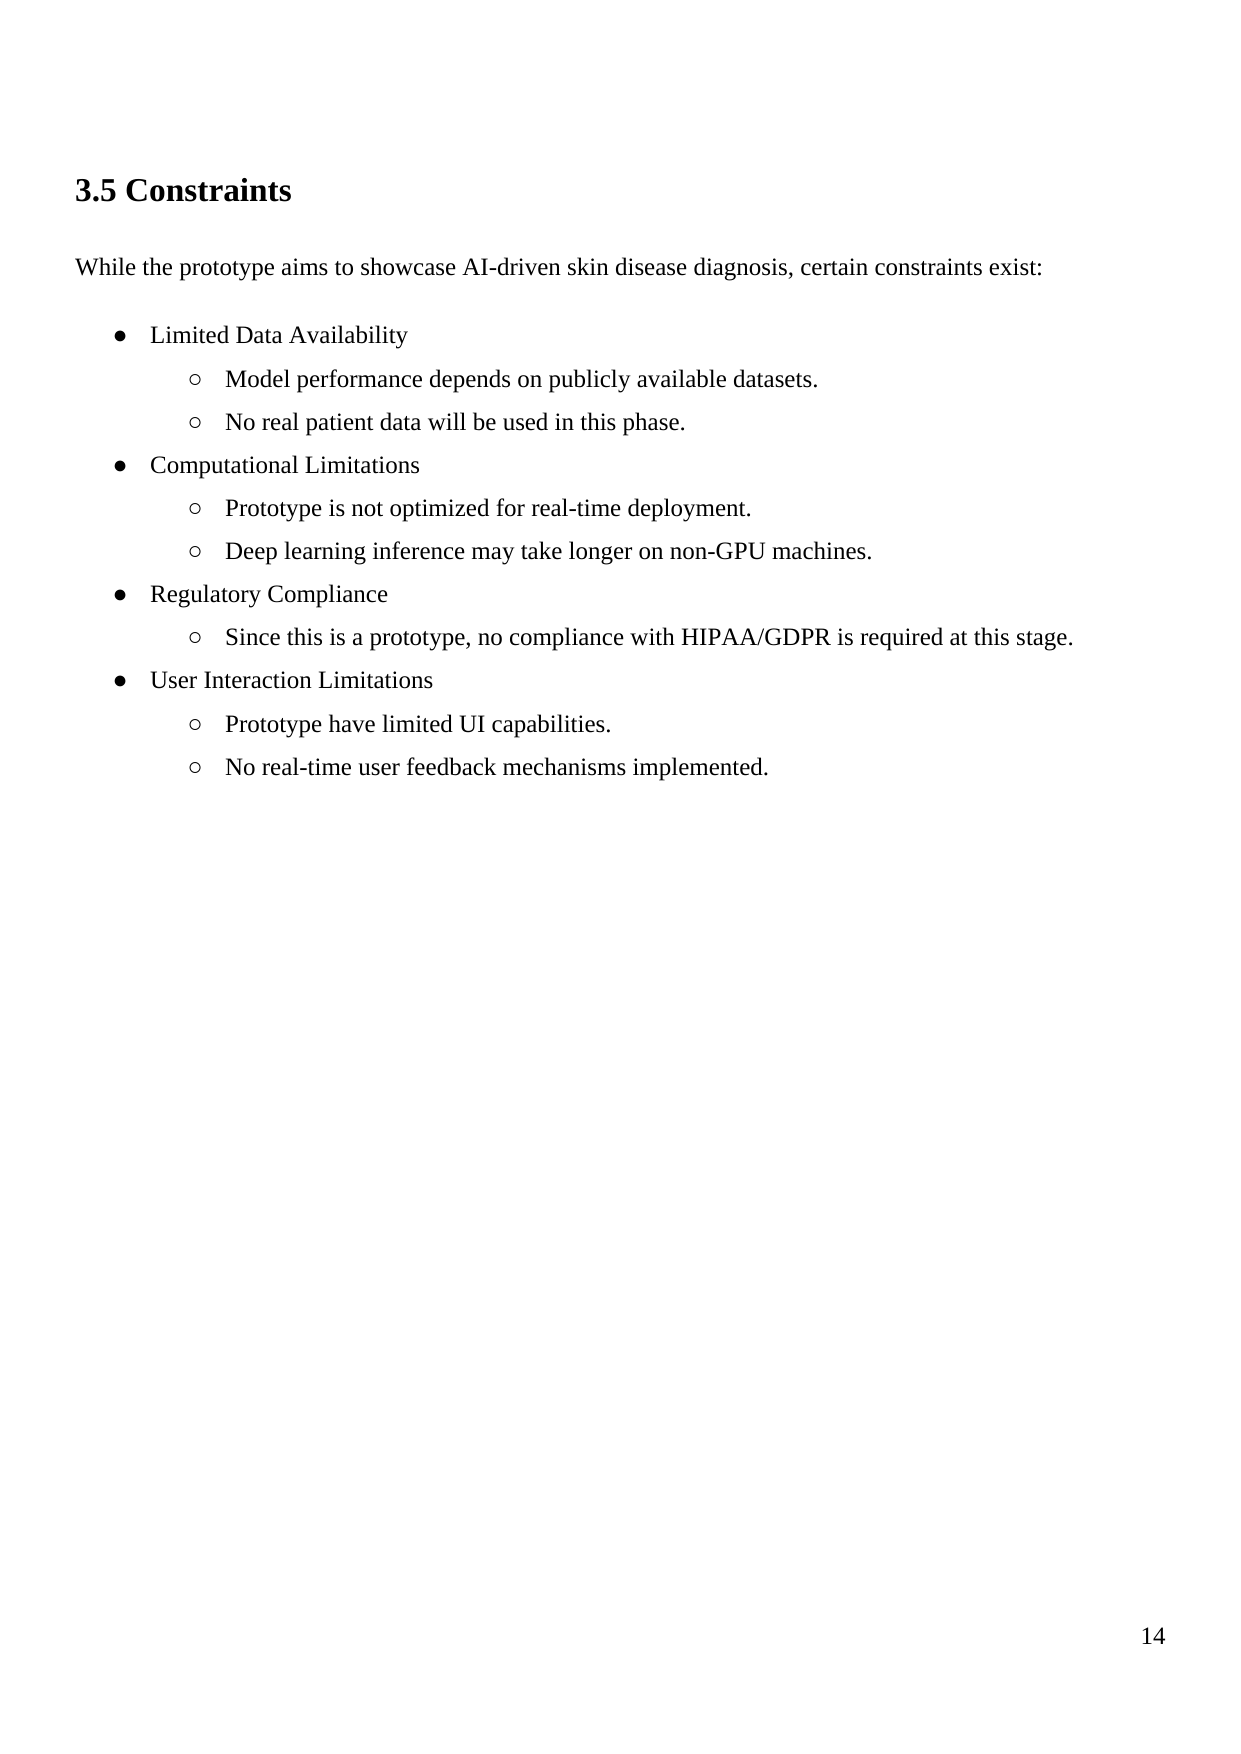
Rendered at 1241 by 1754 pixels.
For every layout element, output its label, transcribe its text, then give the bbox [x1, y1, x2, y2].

list Deep learning inference may take longer on non-GPU machines. [187, 536, 1165, 565]
list User Interaction Limitations [112, 666, 1165, 694]
list Model performance depends on publicly available datasets. [187, 364, 1165, 392]
subtitle 3.5 Constraints [75, 170, 1165, 208]
text While the prototype aims to showcase AI-driven skin disease diagnosis, certain constraints exist: [75, 252, 1165, 281]
list Since this is a prototype, no compliance with HIPAA/GDPR is required at this stage. [187, 622, 1165, 651]
list Limited Data Availability [112, 321, 1165, 349]
list No real patient data will be used in this phase. [187, 407, 1165, 436]
list Prototype is not optimized for real-time deployment. [187, 493, 1165, 522]
list Regulatory Compliance [112, 579, 1165, 608]
list No real-time user feedback mechanisms implemented. [187, 752, 1165, 781]
list Prototype have limited UI capabilities. [187, 709, 1165, 737]
list Computational Limitations [112, 450, 1165, 479]
